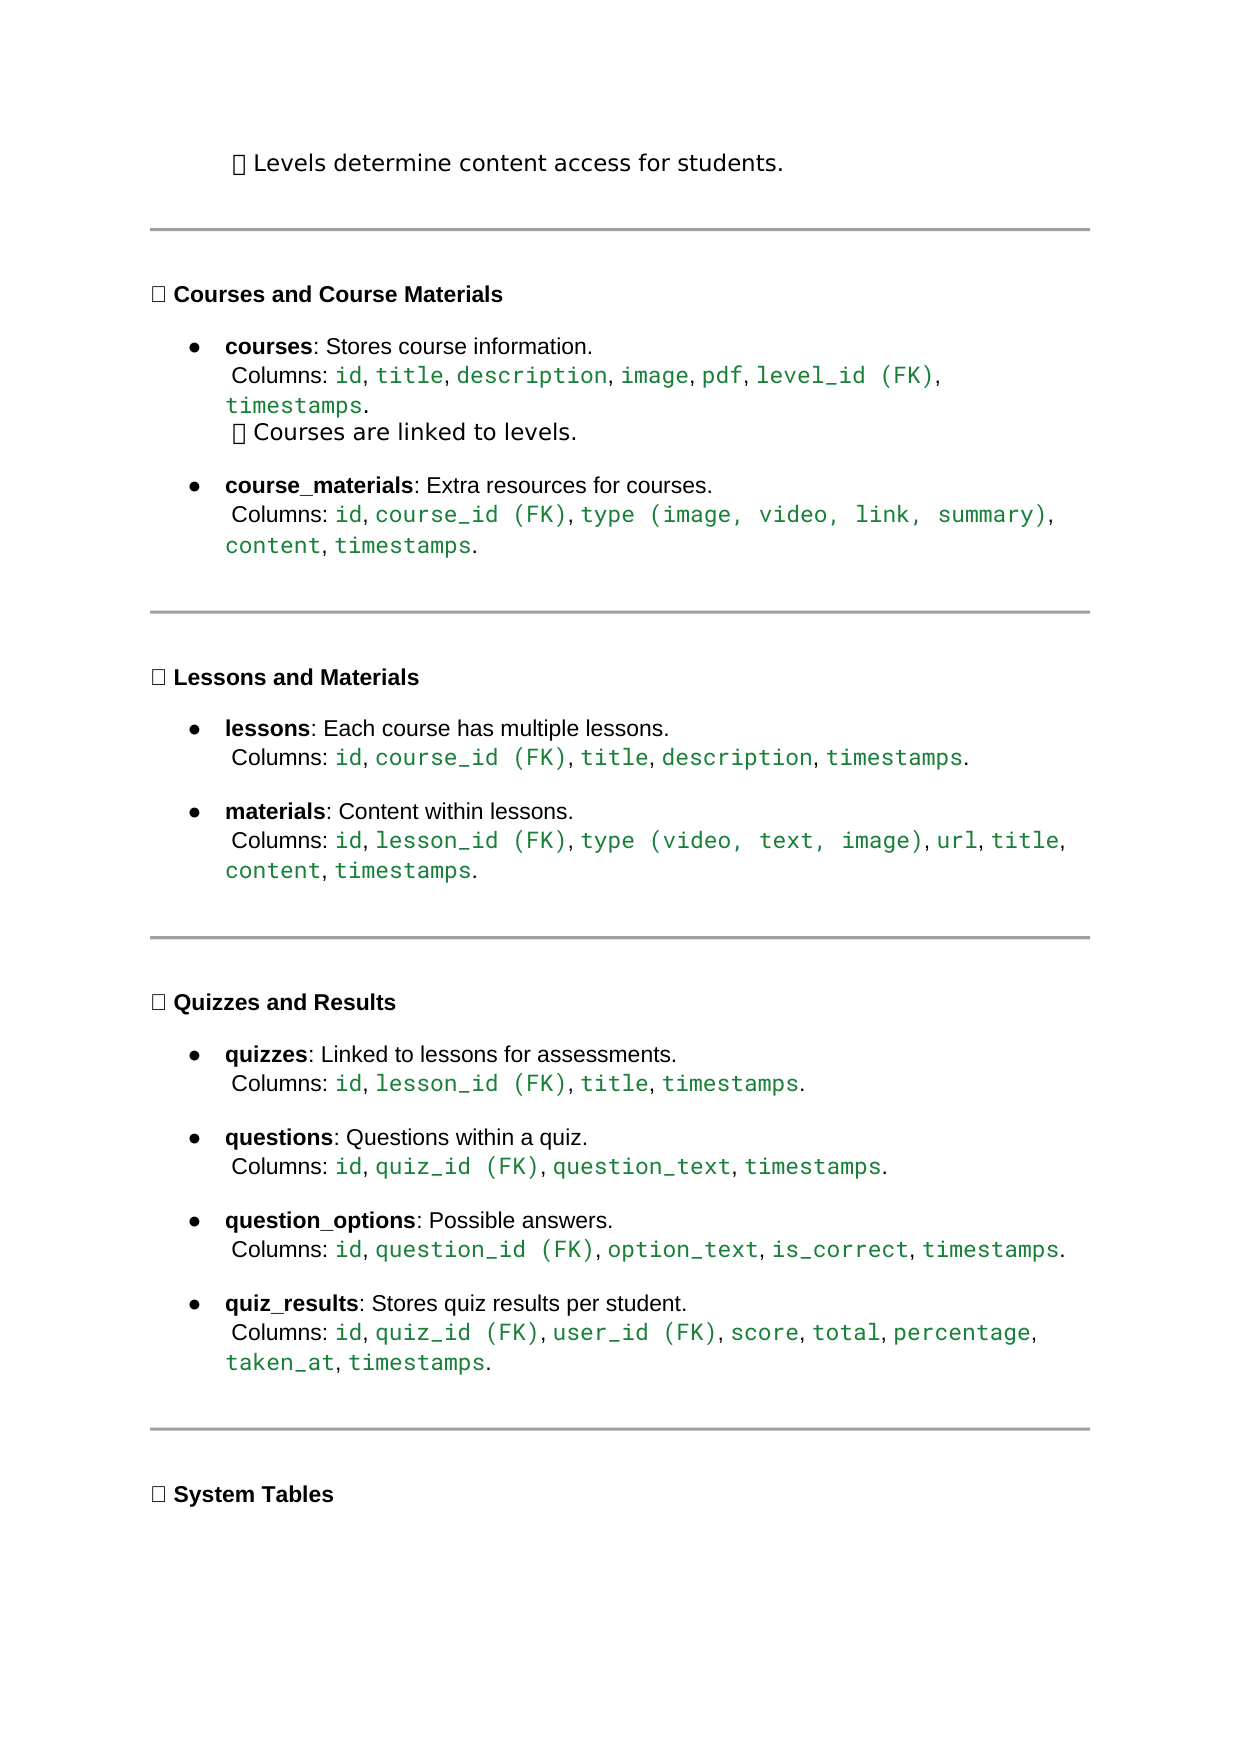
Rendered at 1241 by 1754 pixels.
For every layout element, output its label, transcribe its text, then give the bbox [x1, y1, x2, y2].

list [187, 150, 1090, 203]
subtitle 🔹 Courses and Course Materials [150, 281, 1090, 308]
subtitle 🔹 Quizzes and Results [150, 989, 1090, 1016]
list quiz_results: Stores quiz results per student. Columns: id, quiz_id (FK), user_id (FK), score, total, percentage, taken_at, timestamps. [187, 1289, 1090, 1403]
list quizzes: Linked to lessons for assessments. Columns: id, lesson_id (FK), title, timestamps. [187, 1041, 1090, 1124]
list materials: Content within lessons. Columns: id, lesson_id (FK), type (video, text, image), url, title, content, timestamps. [187, 798, 1090, 911]
subtitle 🔹 Lessons and Materials [150, 664, 1090, 690]
list question_options: Possible answers. Columns: id, question_id (FK), option_text, is_correct, timestamps. [187, 1207, 1090, 1289]
list questions: Questions within a quiz. Columns: id, quiz_id (FK), question_text, timestamps. [187, 1124, 1090, 1207]
subtitle 🔹 System Tables [150, 1481, 1090, 1507]
list courses: Stores course information. Columns: id, title, description, image, pdf, level_id (FK), timestamps. ✅ Courses are linked to levels. [187, 333, 1090, 472]
list course_materials: Extra resources for courses. Columns: id, course_id (FK), type (image, video, link, summary), content, timestamps. [187, 472, 1090, 586]
list lessons: Each course has multiple lessons. Columns: id, course_id (FK), title, description, timestamps. [187, 715, 1090, 798]
